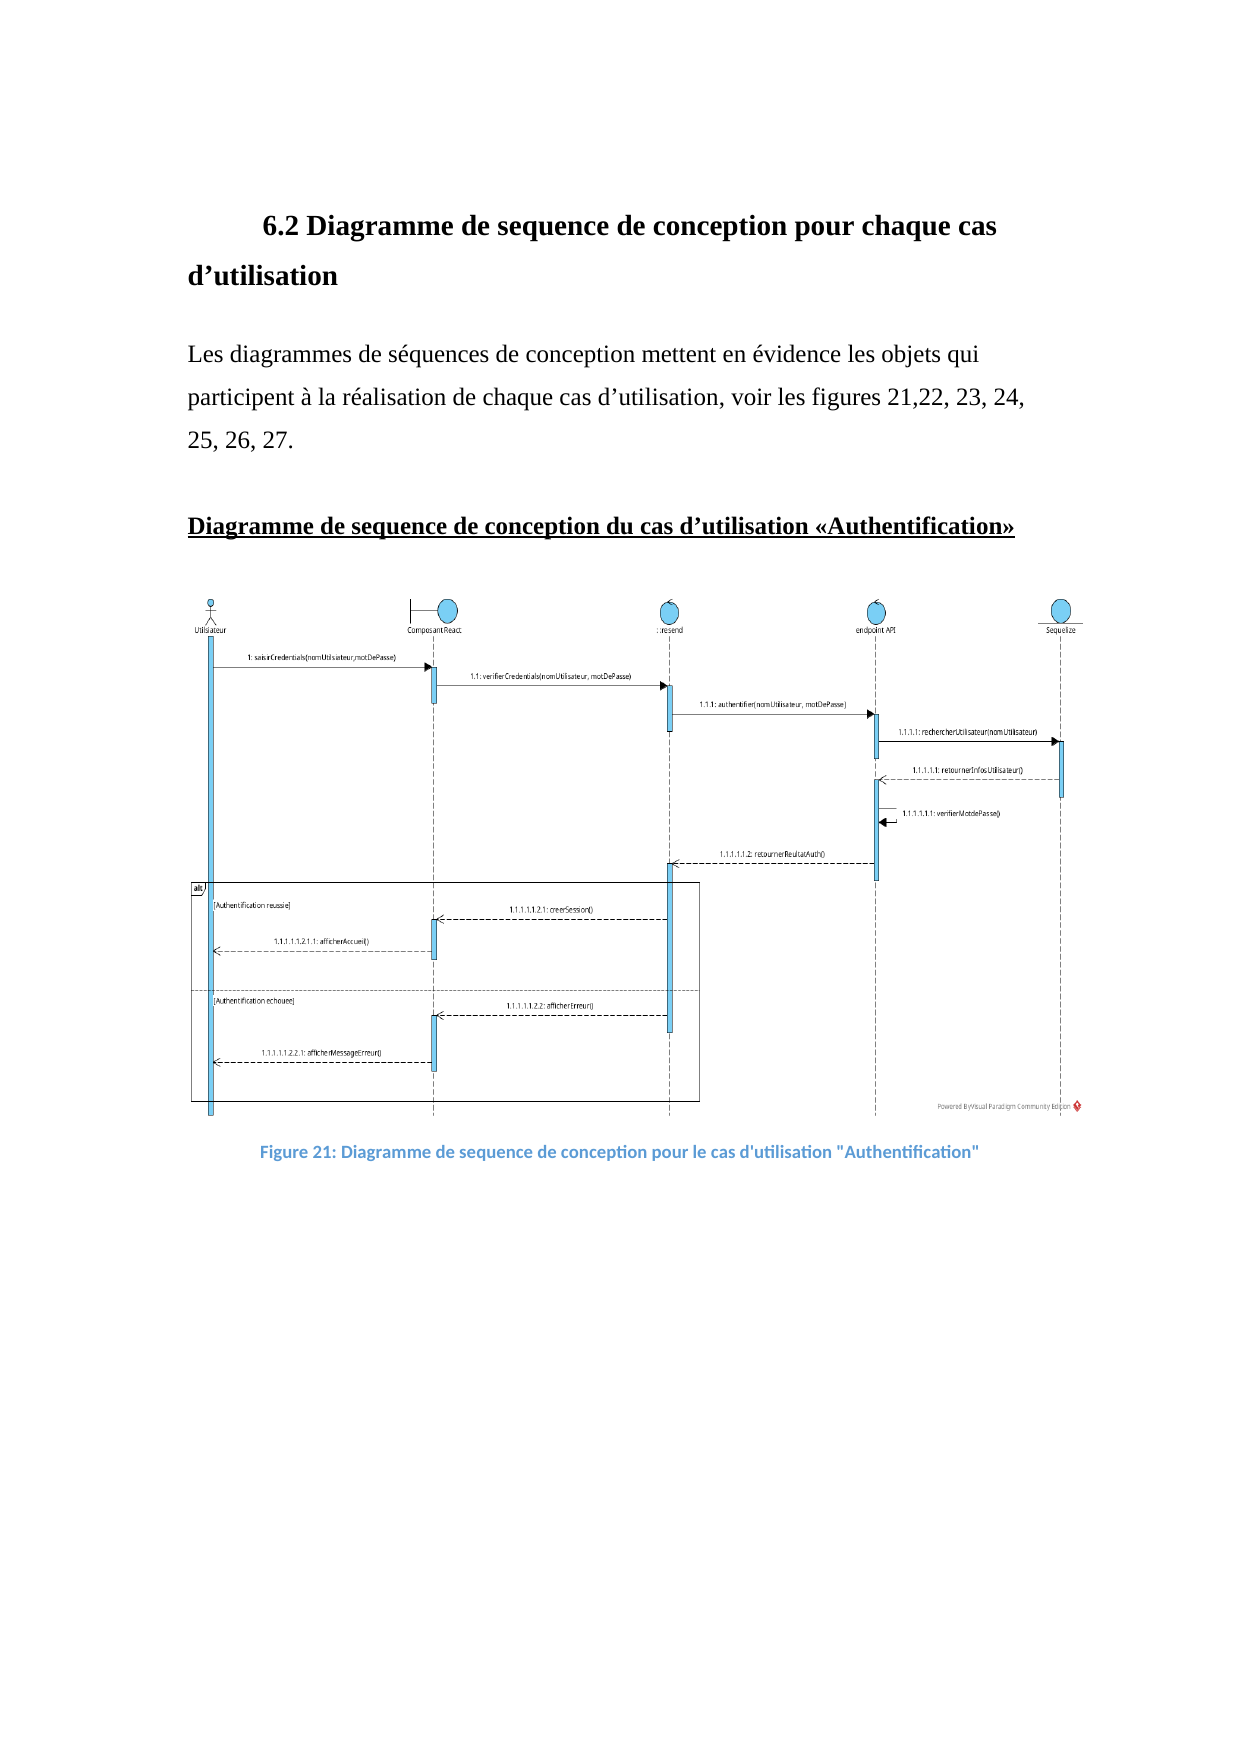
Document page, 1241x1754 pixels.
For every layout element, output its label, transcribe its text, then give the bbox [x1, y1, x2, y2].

text Les diagrammes de séquences de conception mettent en évidence les objets qui participent à la réalisation de chaque cas d’utilisation, voir les figures 21,22, 23, 24, 25, 26, 27. [187, 339, 1053, 454]
text Diagramme de sequence de conception du cas d’utilisation «Authentification» [187, 511, 1053, 540]
picture [187, 597, 1083, 1118]
text Figure 21: Diagramme de sequence de conception pour le cas d'utilisation "Authentification" [187, 1140, 1053, 1163]
subtitle 6.2 Diagramme de sequence de conception pour chaque cas d’utilisation [187, 208, 1053, 292]
